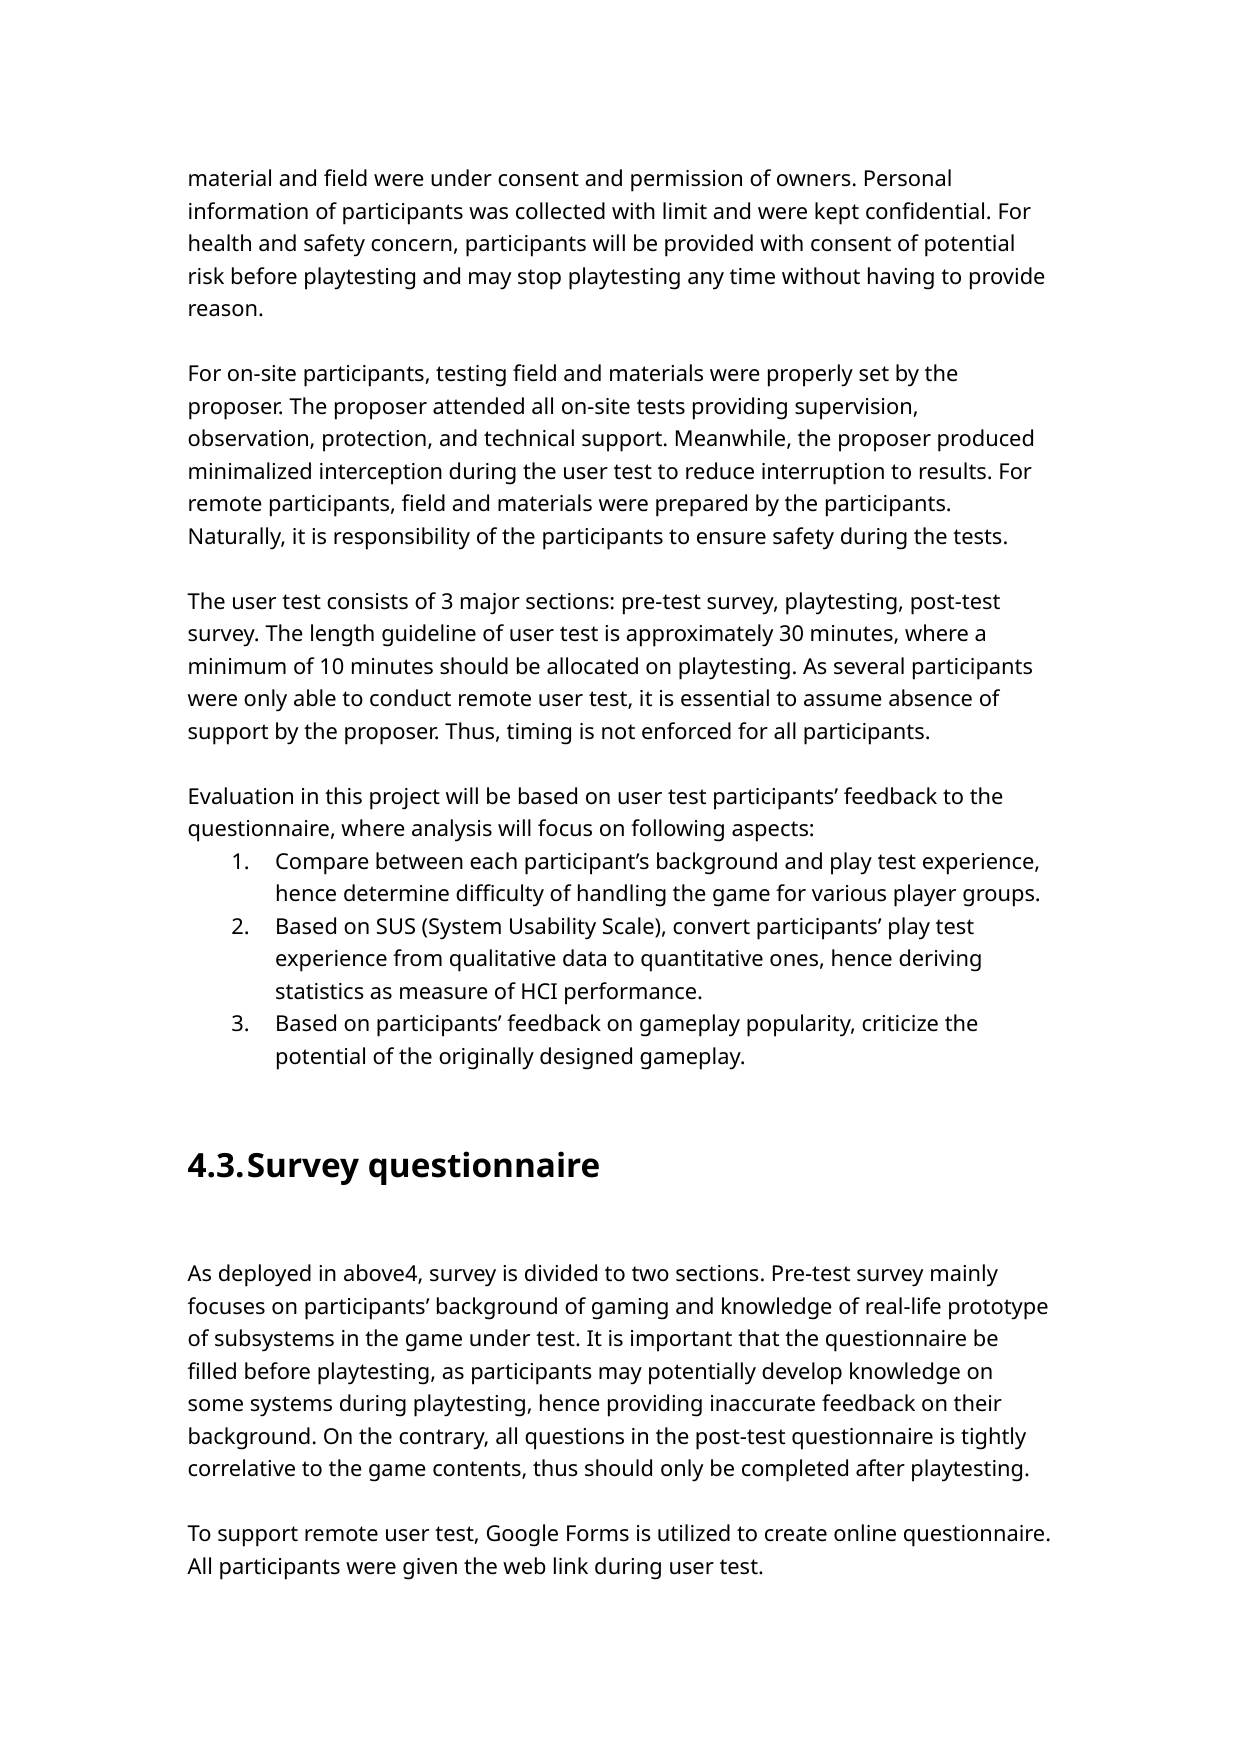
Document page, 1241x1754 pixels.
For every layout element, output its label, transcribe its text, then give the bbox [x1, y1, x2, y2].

text As deployed in 4.1, survey is divided to two sections. Pre-test survey mainly focuses on participants’ background of gaming and knowledge of real-life prototype of subsystems in the game under test. It is important that the questionnaire be filled before playtesting, as participants may potentially develop knowledge on some systems during playtesting, hence providing inaccurate feedback on their background. On the contrary, all questions in the post-test questionnaire is tightly correlative to the game contents, thus should only be completed after playtesting. [187, 1257, 1053, 1484]
list Based on SUS (System Usability Scale), convert participants’ play test experience from qualitative data to quantitative ones, hence deriving statistics as measure of HCI performance. [231, 909, 1044, 1007]
list Based on participants’ feedback on gameplay popularity, criticize the potential of the originally designed gameplay. [231, 1007, 1044, 1072]
list Compare between each participant’s background and play test experience, hence determine difficulty of handling the game for various player groups. [231, 844, 1044, 909]
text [187, 1517, 1053, 1582]
text Evaluation in this project will be based on user test participants’ feedback to the questionnaire, where analysis will focus on following aspects: [187, 779, 1044, 844]
subtitle Survey questionnaire [187, 1132, 1053, 1197]
text For on-site participants, testing field and materials were properly set by the proposer. The proposer attended all on-site tests providing supervision, observation, protection, and technical support. Meanwhile, the proposer produced minimalized interception during the user test to reduce interruption to results. For remote participants, field and materials were prepared by the participants. Naturally, it is responsibility of the participants to ensure safety during the tests. [187, 357, 1053, 552]
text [187, 162, 1053, 324]
text The user test consists of 3 major sections: pre-test survey, playtesting, post-test survey. The length guideline of user test is approximately 30 minutes, where a minimum of 10 minutes should be allocated on playtesting. As several participants were only able to conduct remote user test, it is essential to assume absence of support by the proposer. Thus, timing is not enforced for all participants. [187, 584, 1053, 747]
